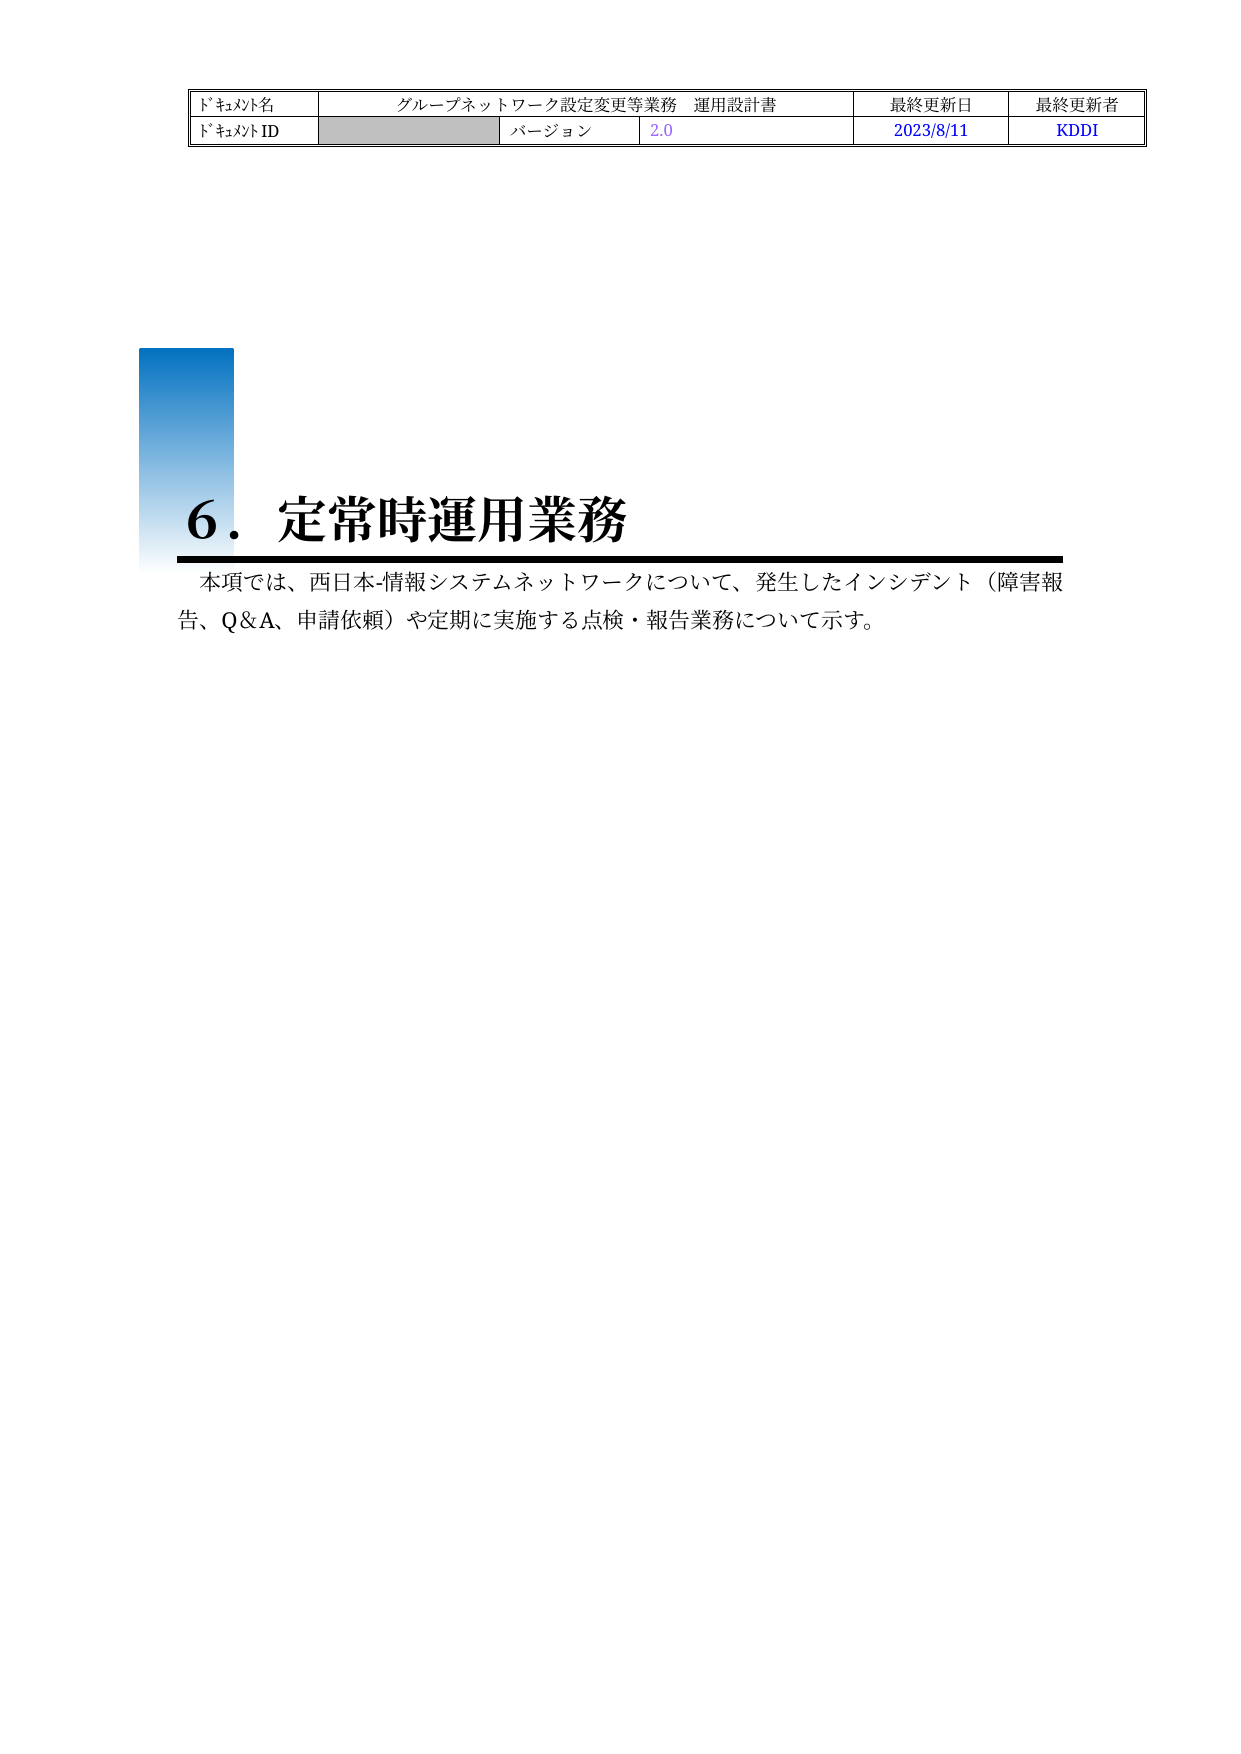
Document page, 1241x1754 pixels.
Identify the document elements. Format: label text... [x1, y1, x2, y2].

subtitle ６．定常時運用業務 [177, 479, 1063, 556]
text 本項では、西日本-情報システムネットワークについて、発生したインシデント（障害報告、Q＆A、申請依頼）や定期に実施する点検・報告業務について示す。 [177, 563, 1063, 638]
